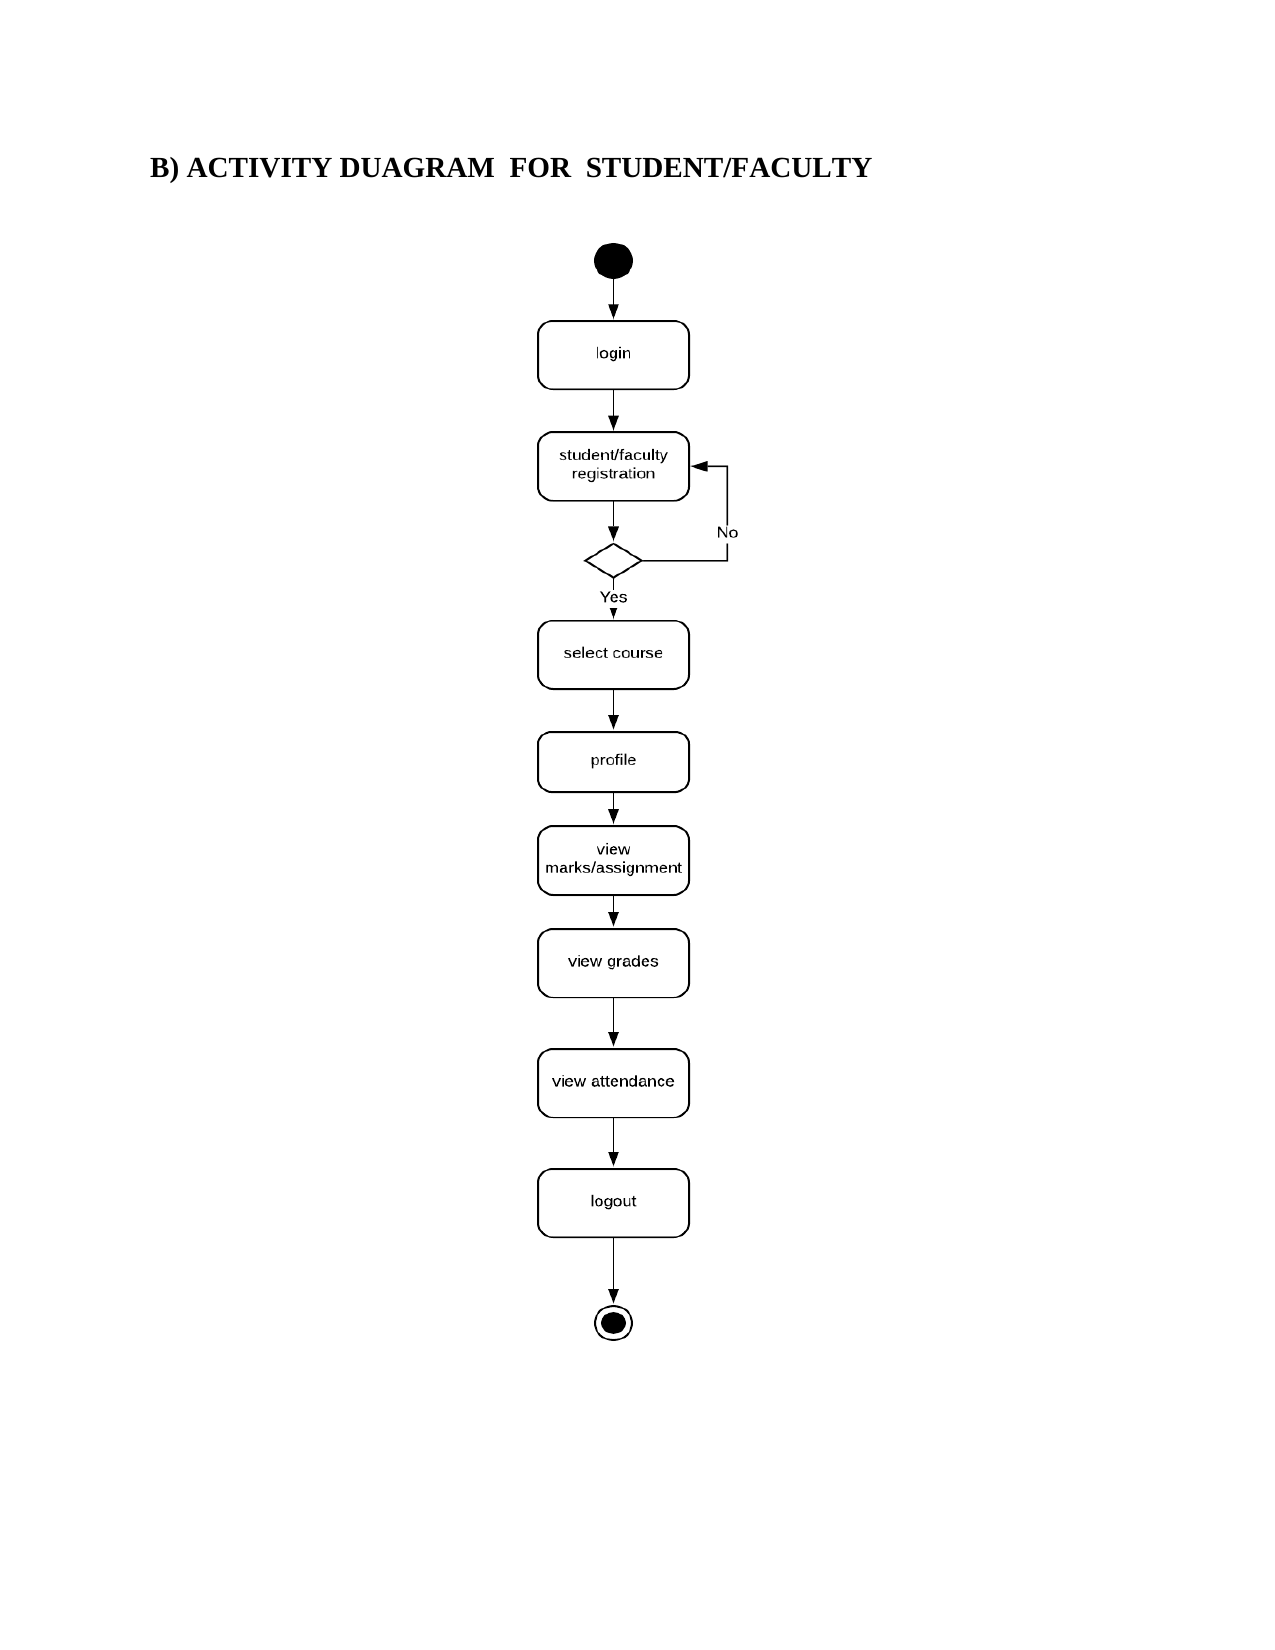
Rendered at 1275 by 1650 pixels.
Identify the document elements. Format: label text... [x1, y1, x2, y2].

picture [501, 209, 775, 1374]
text B) ACTIVITY DUAGRAM FOR STUDENT/FACULTY [150, 150, 1125, 183]
